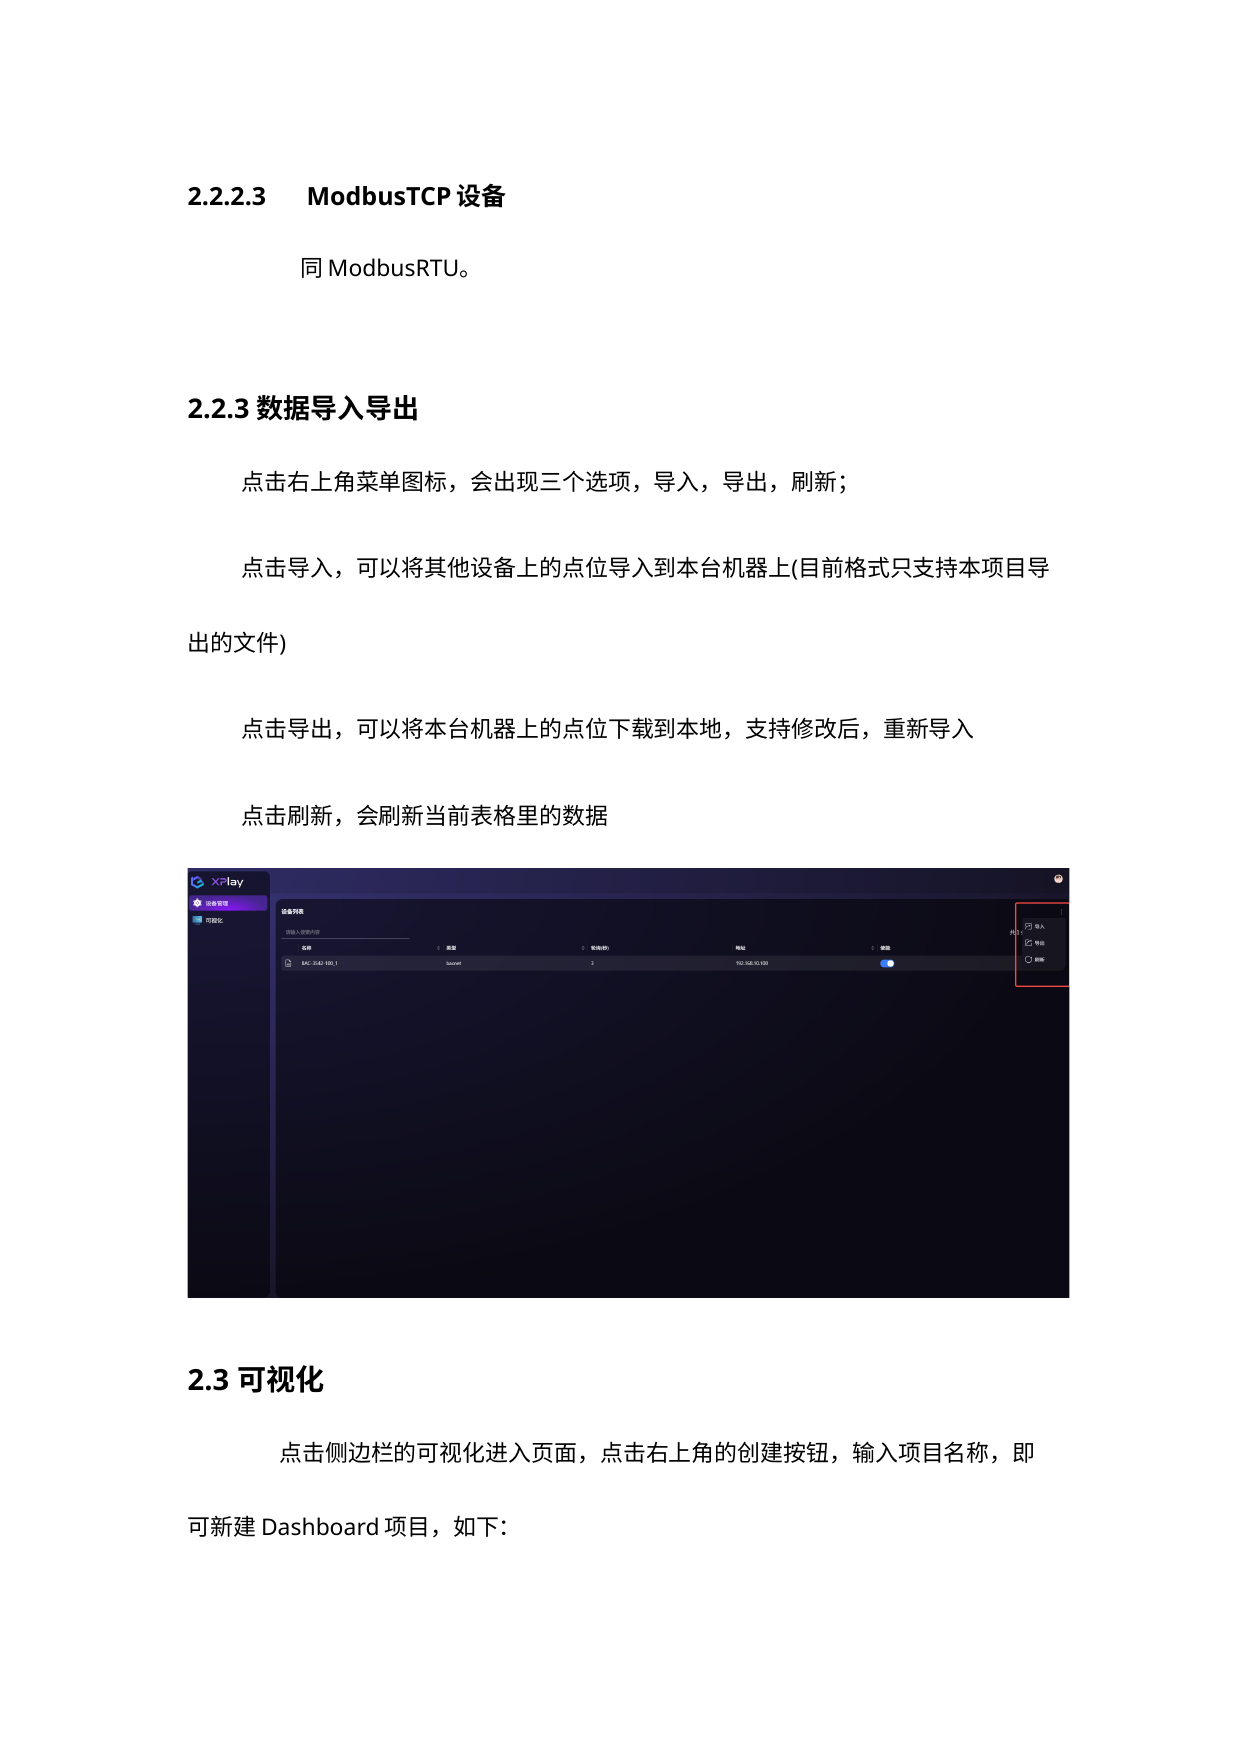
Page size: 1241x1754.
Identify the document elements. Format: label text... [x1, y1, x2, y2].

list 同ModbusRTU。 [300, 234, 1053, 299]
text 2.2.3 数据导入导出 [187, 375, 1053, 440]
text 点击导出，可以将本台机器上的点位下载到本地，支持修改后，重新导入 [187, 696, 1053, 761]
picture [187, 868, 1070, 1298]
text 点击右上角菜单图标，会出现三个选项，导入，导出，刷新； [187, 447, 1053, 512]
text 点击刷新，会刷新当前表格里的数据 [187, 782, 1053, 847]
list ModbusTCP设备 [187, 162, 1053, 227]
text 2.3 可视化 [187, 1345, 1053, 1410]
text 点击导入，可以将其他设备上的点位导入到本台机器上(目前格式只支持本项目导出的文件) [187, 534, 1053, 674]
text 点击侧边栏的可视化进入页面，点击右上角的创建按钮，输入项目名称，即可新建Dashboard项目，如下： [187, 1419, 1053, 1558]
